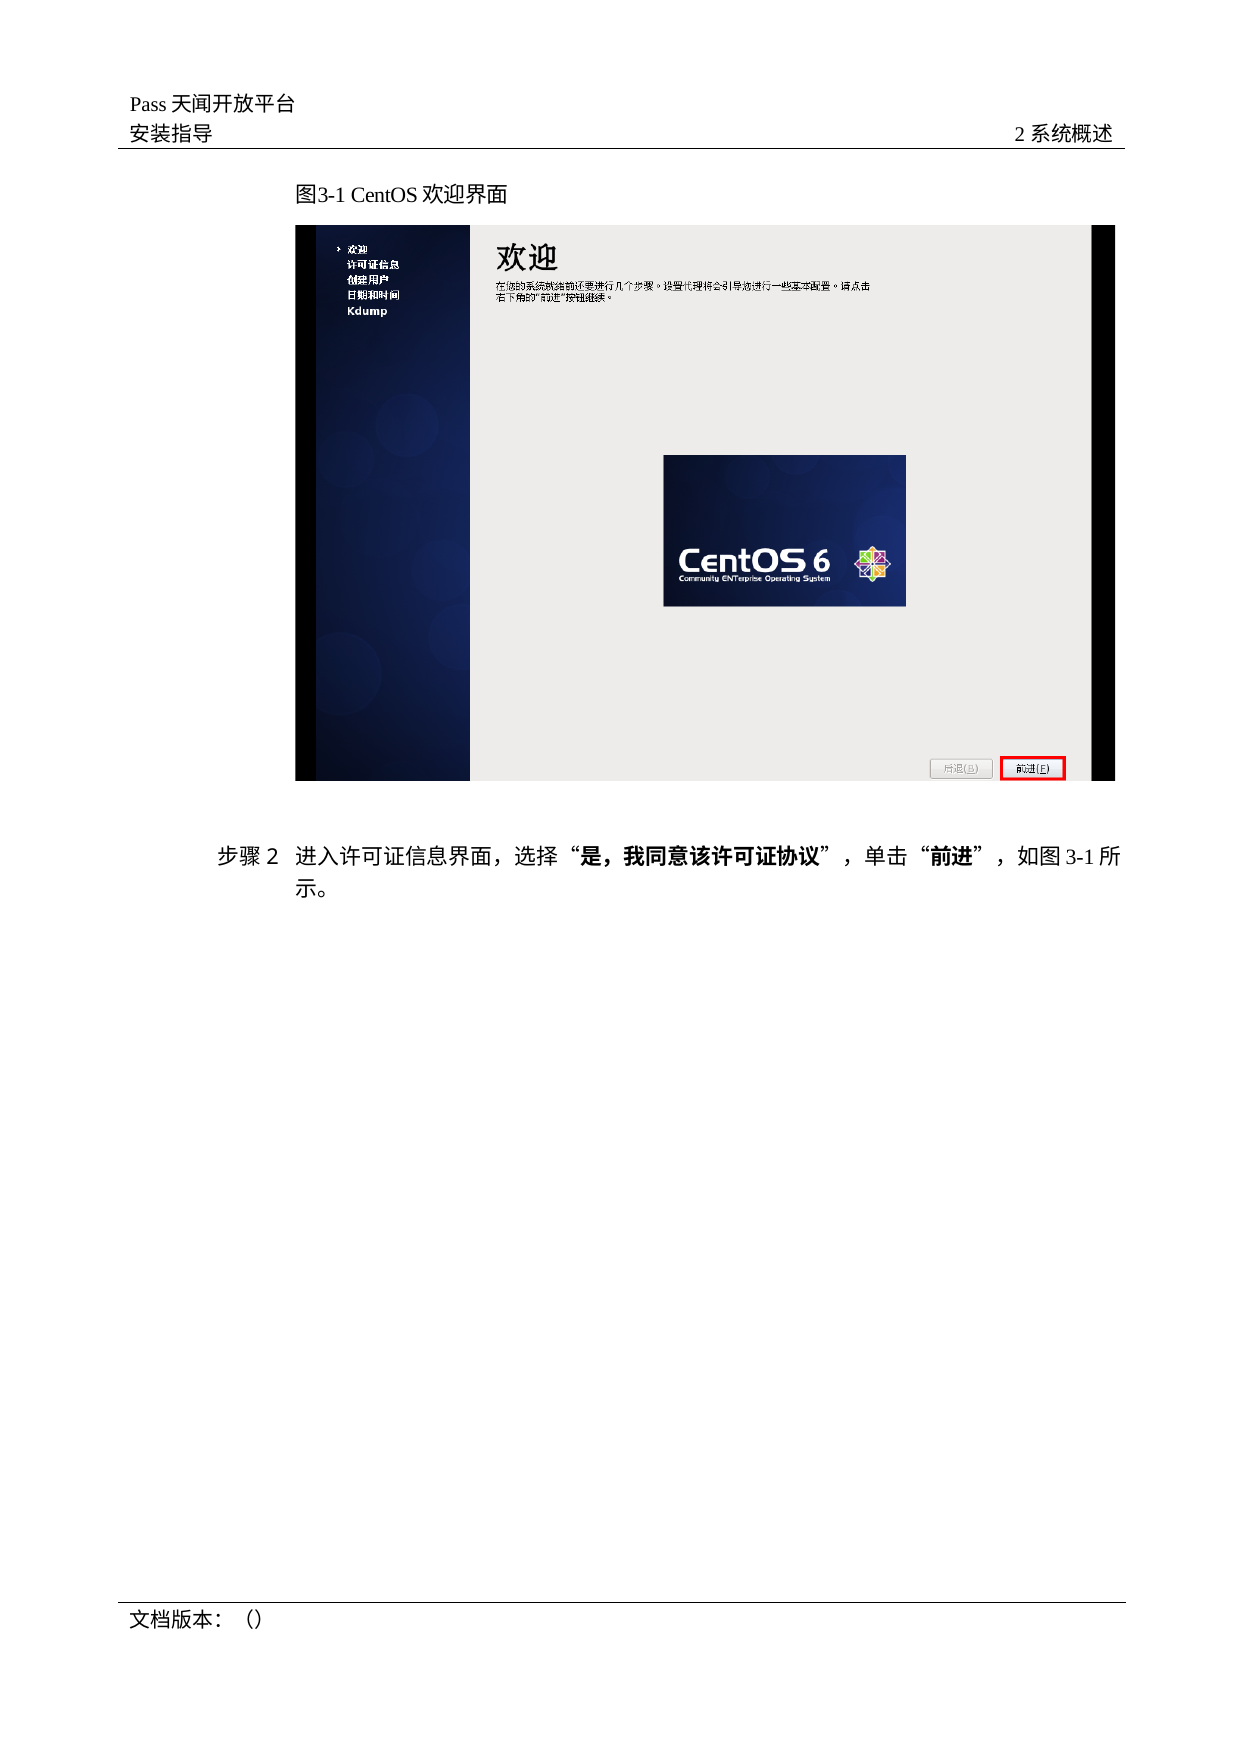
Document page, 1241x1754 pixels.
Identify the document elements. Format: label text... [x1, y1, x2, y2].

text 进入许可证信息界面，选择“是，我同意该许可证协议”，单击“前进”，如图3-27所示。 [279, 839, 1122, 902]
picture [295, 225, 1116, 781]
text CentOS欢迎界面 [295, 177, 1122, 209]
